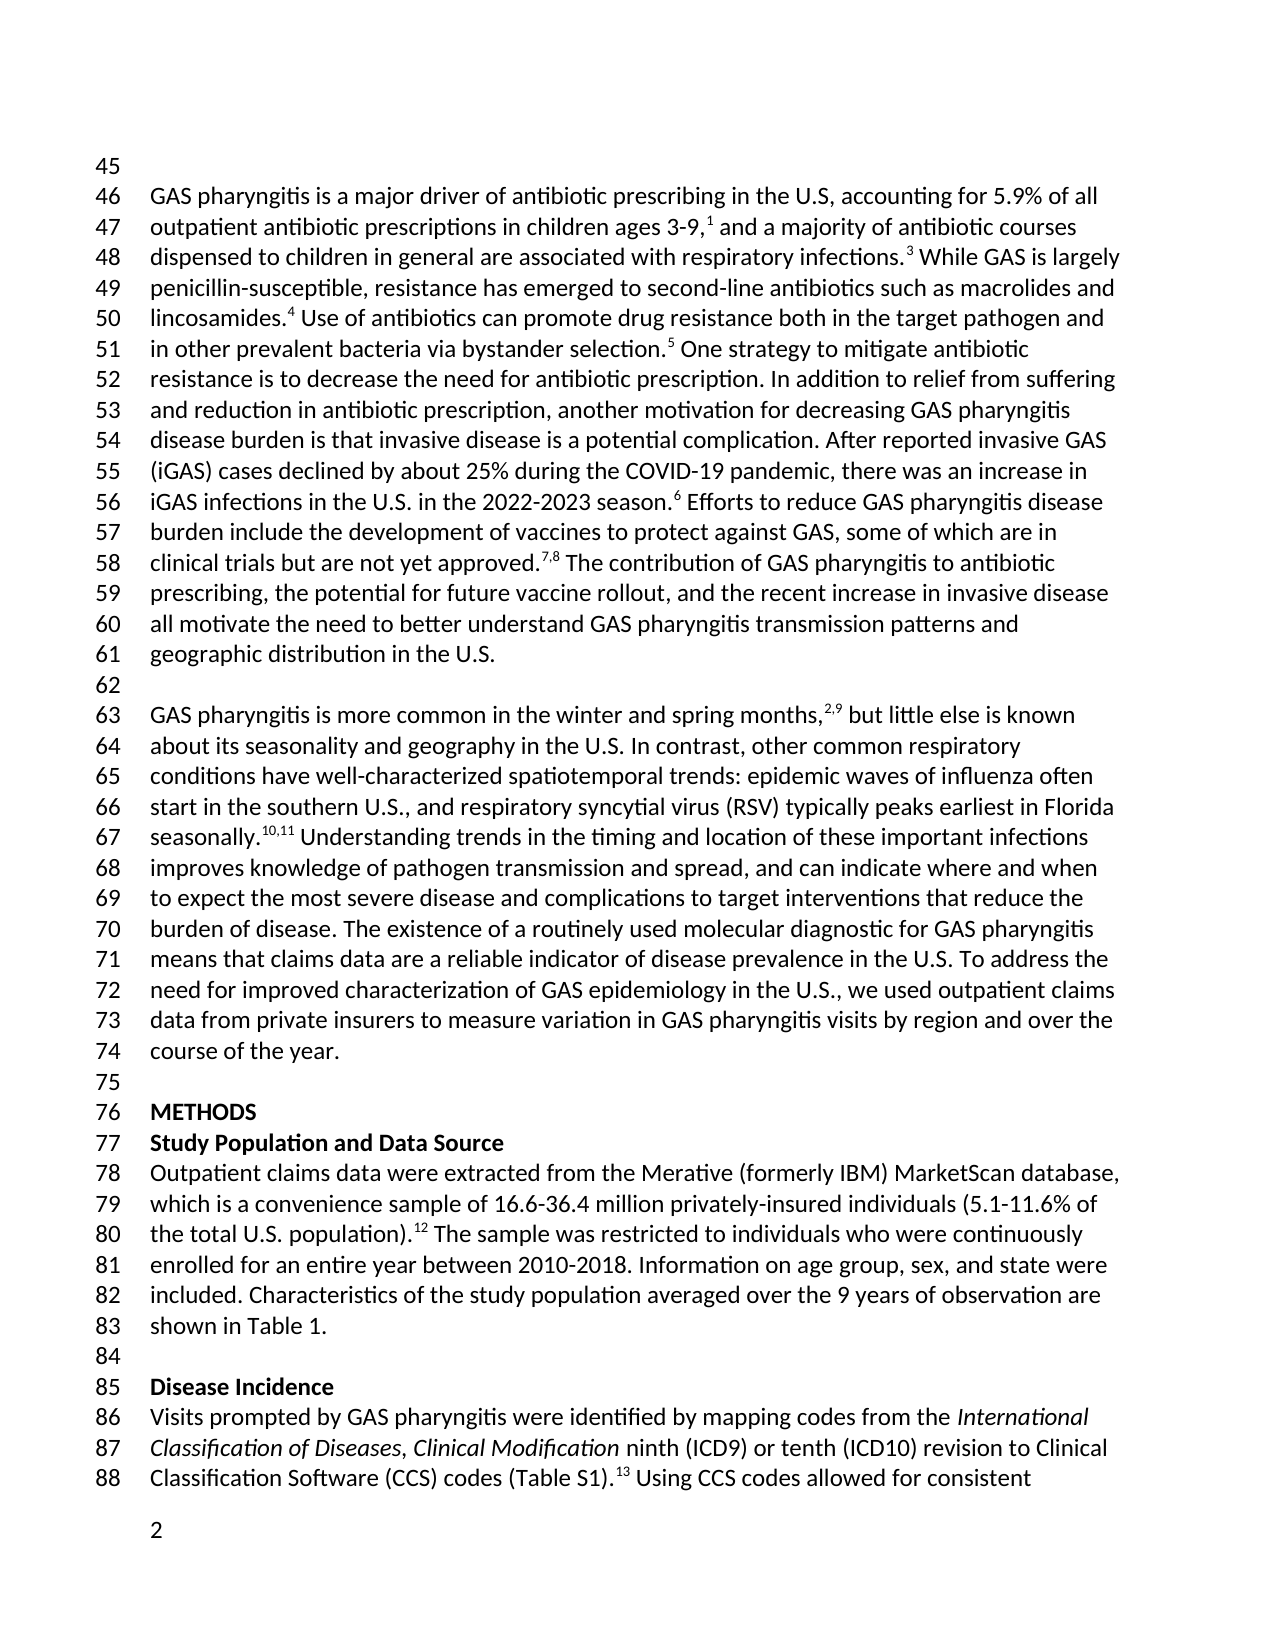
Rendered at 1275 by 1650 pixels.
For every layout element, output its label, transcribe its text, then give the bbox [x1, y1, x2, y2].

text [150, 1401, 1125, 1493]
text Study Population and Data Source [150, 1127, 1125, 1157]
text GAS pharyngitis is more common in the winter and spring months,2,9 but little else is known about its seasonality and geography in the U.S. In contrast, other common respiratory conditions have well-characterized spatiotemporal trends: epidemic waves of influenza often start in the southern U.S., and respiratory syncytial virus (RSV) typically peaks earliest in Florida seasonally.10,11 Understanding trends in the timing and location of these important infections improves knowledge of pathogen transmission and spread, and can indicate where and when to expect the most severe disease and complications to target interventions that reduce the burden of disease. The existence of a routinely used molecular diagnostic for GAS pharyngitis means that claims data are a reliable indicator of disease prevalence in the U.S. To address the need for improved characterization of GAS epidemiology in the U.S., we used outpatient claims data from private insurers to measure variation in GAS pharyngitis visits by region and over the course of the year. [150, 699, 1125, 1066]
text METHODS [150, 1096, 1125, 1127]
text Disease Incidence [150, 1371, 1125, 1401]
text Outpatient claims data were extracted from the Merative (formerly IBM) MarketScan database, which is a convenience sample of 16.6-36.4 million privately-insured individuals (5.1-11.6% of the total U.S. population).12 The sample was restricted to individuals who were continuously enrolled for an entire year between 2010-2018. Information on age group, sex, and state were included. Characteristics of the study population averaged over the 9 years of observation are shown in Table 1. [150, 1157, 1125, 1340]
text GAS pharyngitis is a major driver of antibiotic prescribing in the U.S, accounting for 5.9% of all outpatient antibiotic prescriptions in children ages 3-9,1 and a majority of antibiotic courses dispensed to children in general are associated with respiratory infections.3 While GAS is largely penicillin-susceptible, resistance has emerged to second-line antibiotics such as macrolides and lincosamides.4 Use of antibiotics can promote drug resistance both in the target pathogen and in other prevalent bacteria via bystander selection.5 One strategy to mitigate antibiotic resistance is to decrease the need for antibiotic prescription. In addition to relief from suffering and reduction in antibiotic prescription, another motivation for decreasing GAS pharyngitis disease burden is that invasive disease is a potential complication. After reported invasive GAS (iGAS) cases declined by about 25% during the COVID-19 pandemic, there was an increase in iGAS infections in the U.S. in the 2022-2023 season.6 Efforts to reduce GAS pharyngitis disease burden include the development of vaccines to protect against GAS, some of which are in clinical trials but are not yet approved.7,8 The contribution of GAS pharyngitis to antibiotic prescribing, the potential for future vaccine rollout, and the recent increase in invasive disease all motivate the need to better understand GAS pharyngitis transmission patterns and geographic distribution in the U.S. [150, 181, 1125, 669]
